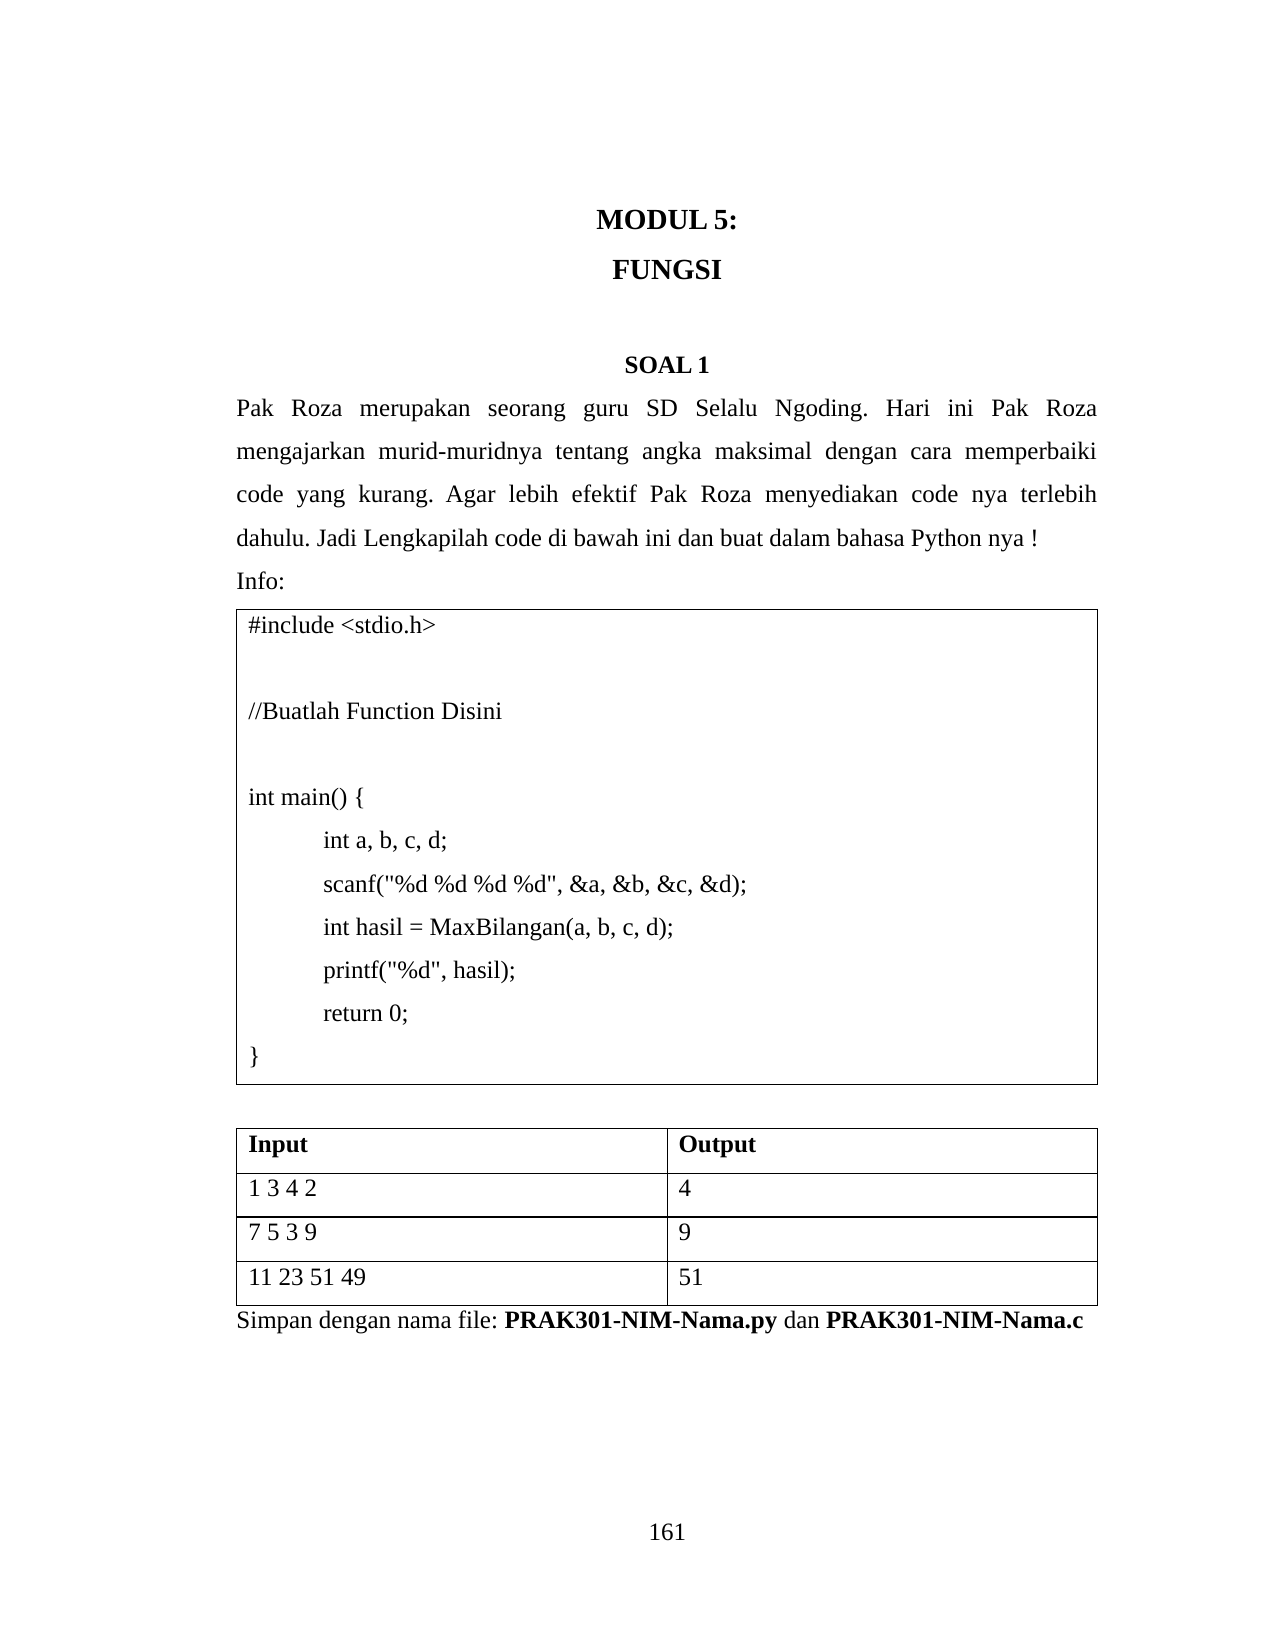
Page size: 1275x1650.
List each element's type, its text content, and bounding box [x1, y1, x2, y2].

table_header #include <stdio.h> //Buatlah Function Disini int main() { int a, b, c, d; scanf("%d %d %d %d", &a, &b, &c, &d); int hasil = MaxBilangan(a, b, c, d); printf("%d", hasil); return 0; } [237, 610, 1097, 1084]
table_header Input [237, 1129, 667, 1172]
table_header Output [668, 1129, 1097, 1172]
table_cell 7 5 3 9 [237, 1218, 667, 1261]
table_cell 11 23 51 49 [237, 1262, 667, 1304]
table_cell 51 [668, 1262, 1097, 1304]
text Simpan dengan nama file: PRAK301-NIM-Nama.py dan PRAK301-NIM-Nama.c [236, 1306, 1098, 1334]
table_cell 1 3 4 2 [237, 1174, 667, 1216]
text Pak Roza merupakan seorang guru SD Selalu Ngoding. Hari ini Pak Roza mengajarkan murid-muridnya tentang angka maksimal dengan cara memperbaiki code yang kurang. Agar lebih efektif Pak Roza menyediakan code nya terlebih dahulu. Jadi Lengkapilah code di bawah ini dan buat dalam bahasa Python nya ! [236, 393, 1098, 551]
table_cell 4 [668, 1174, 1097, 1216]
text Info: [236, 566, 1098, 594]
subtitle SOAL 1 [236, 350, 1098, 379]
subtitle MODUL 5: FUNGSI [236, 202, 1098, 286]
table_cell 9 [668, 1218, 1097, 1261]
